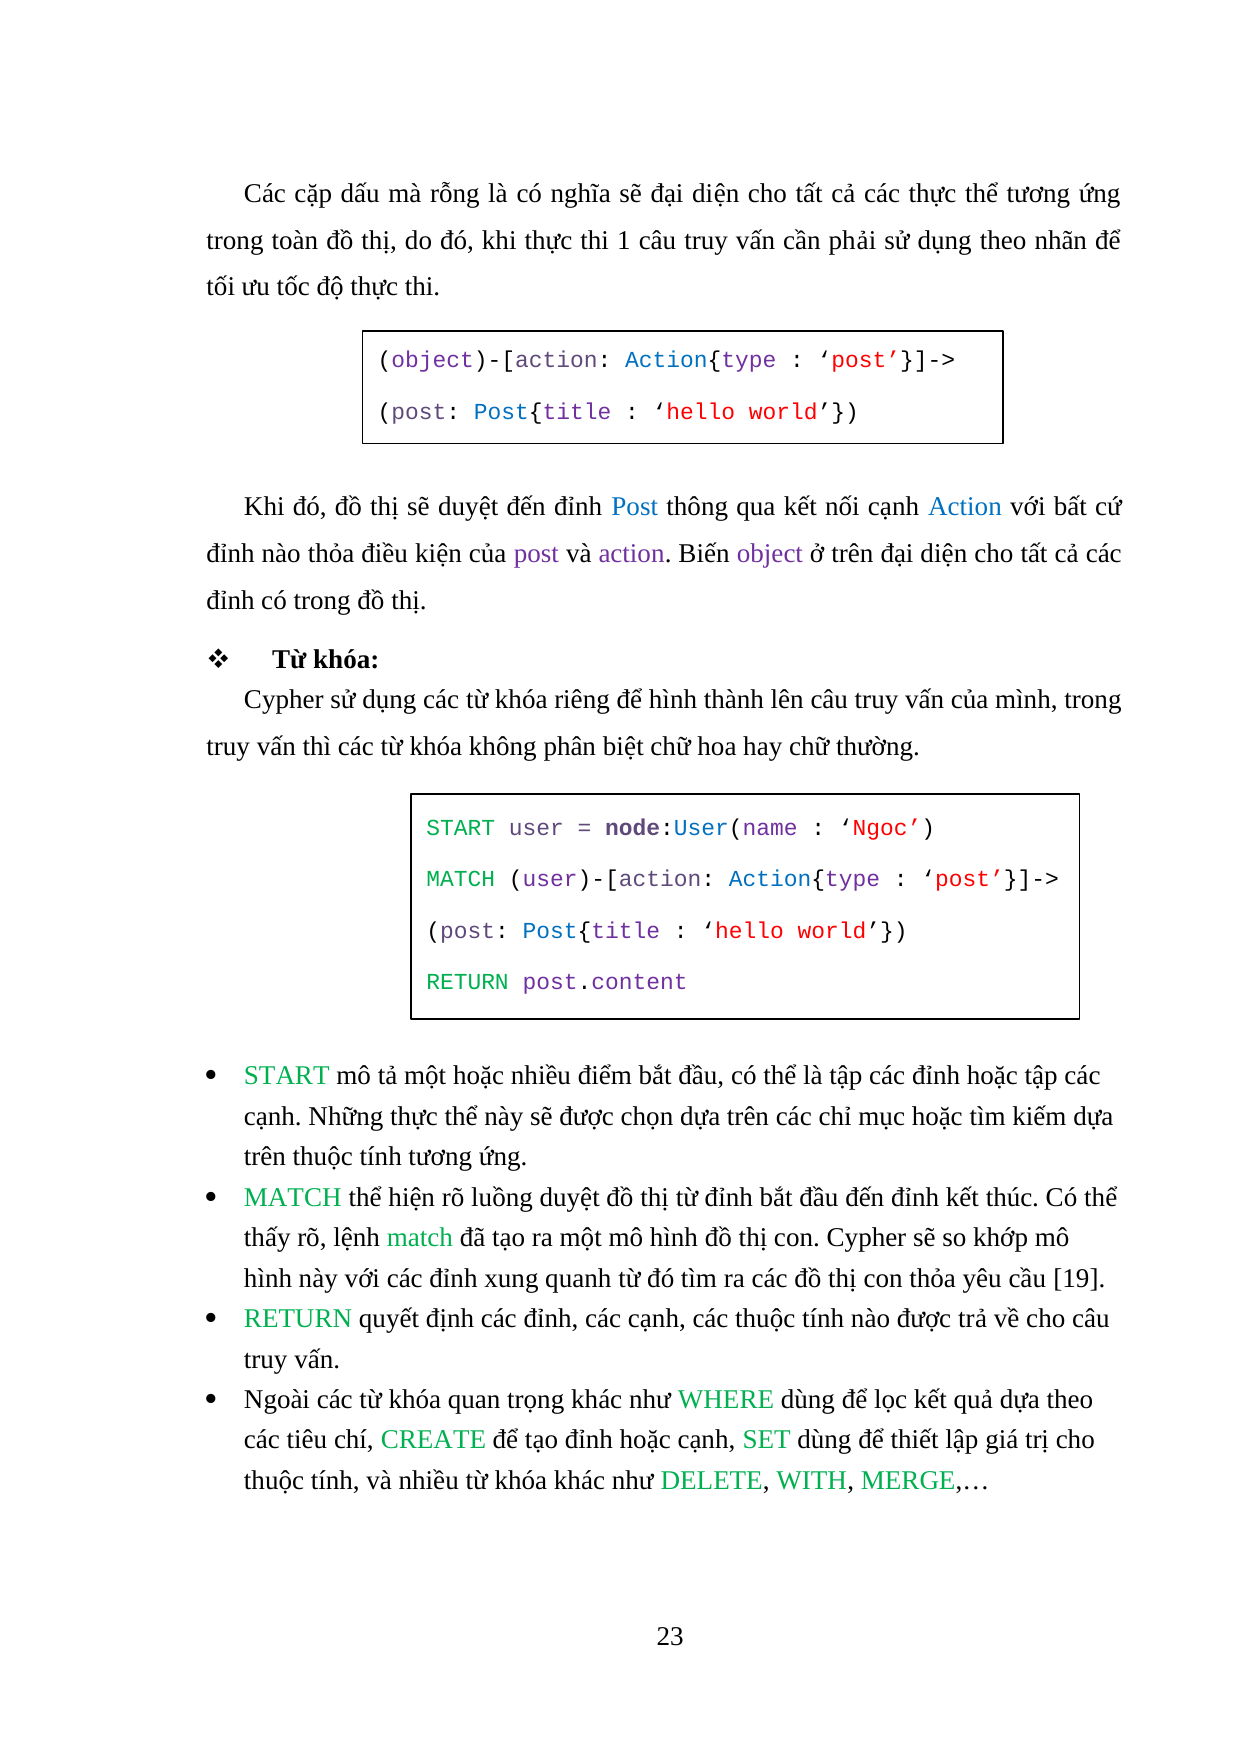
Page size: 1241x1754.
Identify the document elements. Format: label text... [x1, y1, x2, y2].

text Từ khóa: [206, 643, 1122, 674]
text Khi đó, đồ thị sẽ duyệt đến đỉnh Post thông qua kết nối cạnh Action với bất cứ đỉnh nào thỏa điều kiện của post và action. Biến object ở trên đại diện cho tất cả các đỉnh có trong đồ thị. [206, 330, 1122, 615]
text MATCH thể hiện rõ luồng duyệt đồ thị từ đỉnh bắt đầu đến đỉnh kết thúc. Có thể thấy rõ, lệnh match đã tạo ra một mô hình đồ thị con. Cypher sẽ so khớp mô hình này với các đỉnh xung quanh từ đó tìm ra các đồ thị con thỏa yêu cầu. [206, 1181, 1122, 1293]
text START mô tả một hoặc nhiều điểm bắt đầu, có thể là tập các đỉnh hoặc tập các cạnh. Những thực thể này sẽ được chọn dựa trên các chỉ mục hoặc tìm kiếm dựa trên thuộc tính tương ứng. [206, 789, 1122, 1172]
text RETURN quyết định các đỉnh, các cạnh, các thuộc tính nào được trả về cho câu truy vấn. [206, 1302, 1122, 1374]
text Các cặp dấu mà rỗng là có nghĩa sẽ đại diện cho tất cả các thực thể tương ứng trong toàn đồ thị, do đó, khi thực thi 1 câu truy vấn cần phải sử dụng theo nhãn để tối ưu tốc độ thực thi. [206, 177, 1122, 302]
text Ngoài các từ khóa quan trọng khác như WHERE dùng để lọc kết quả dựa theo các tiêu chí, CREATE để tạo đỉnh hoặc cạnh, SET dùng để thiết lập giá trị cho thuộc tính, và nhiều từ khóa khác như DELETE, WITH, MERGE,… [206, 1383, 1122, 1495]
text Cypher sử dụng các từ khóa riêng để hình thành lên câu truy vấn của mình, trong truy vấn thì các từ khóa không phân biệt chữ hoa hay chữ thường. [206, 683, 1122, 761]
